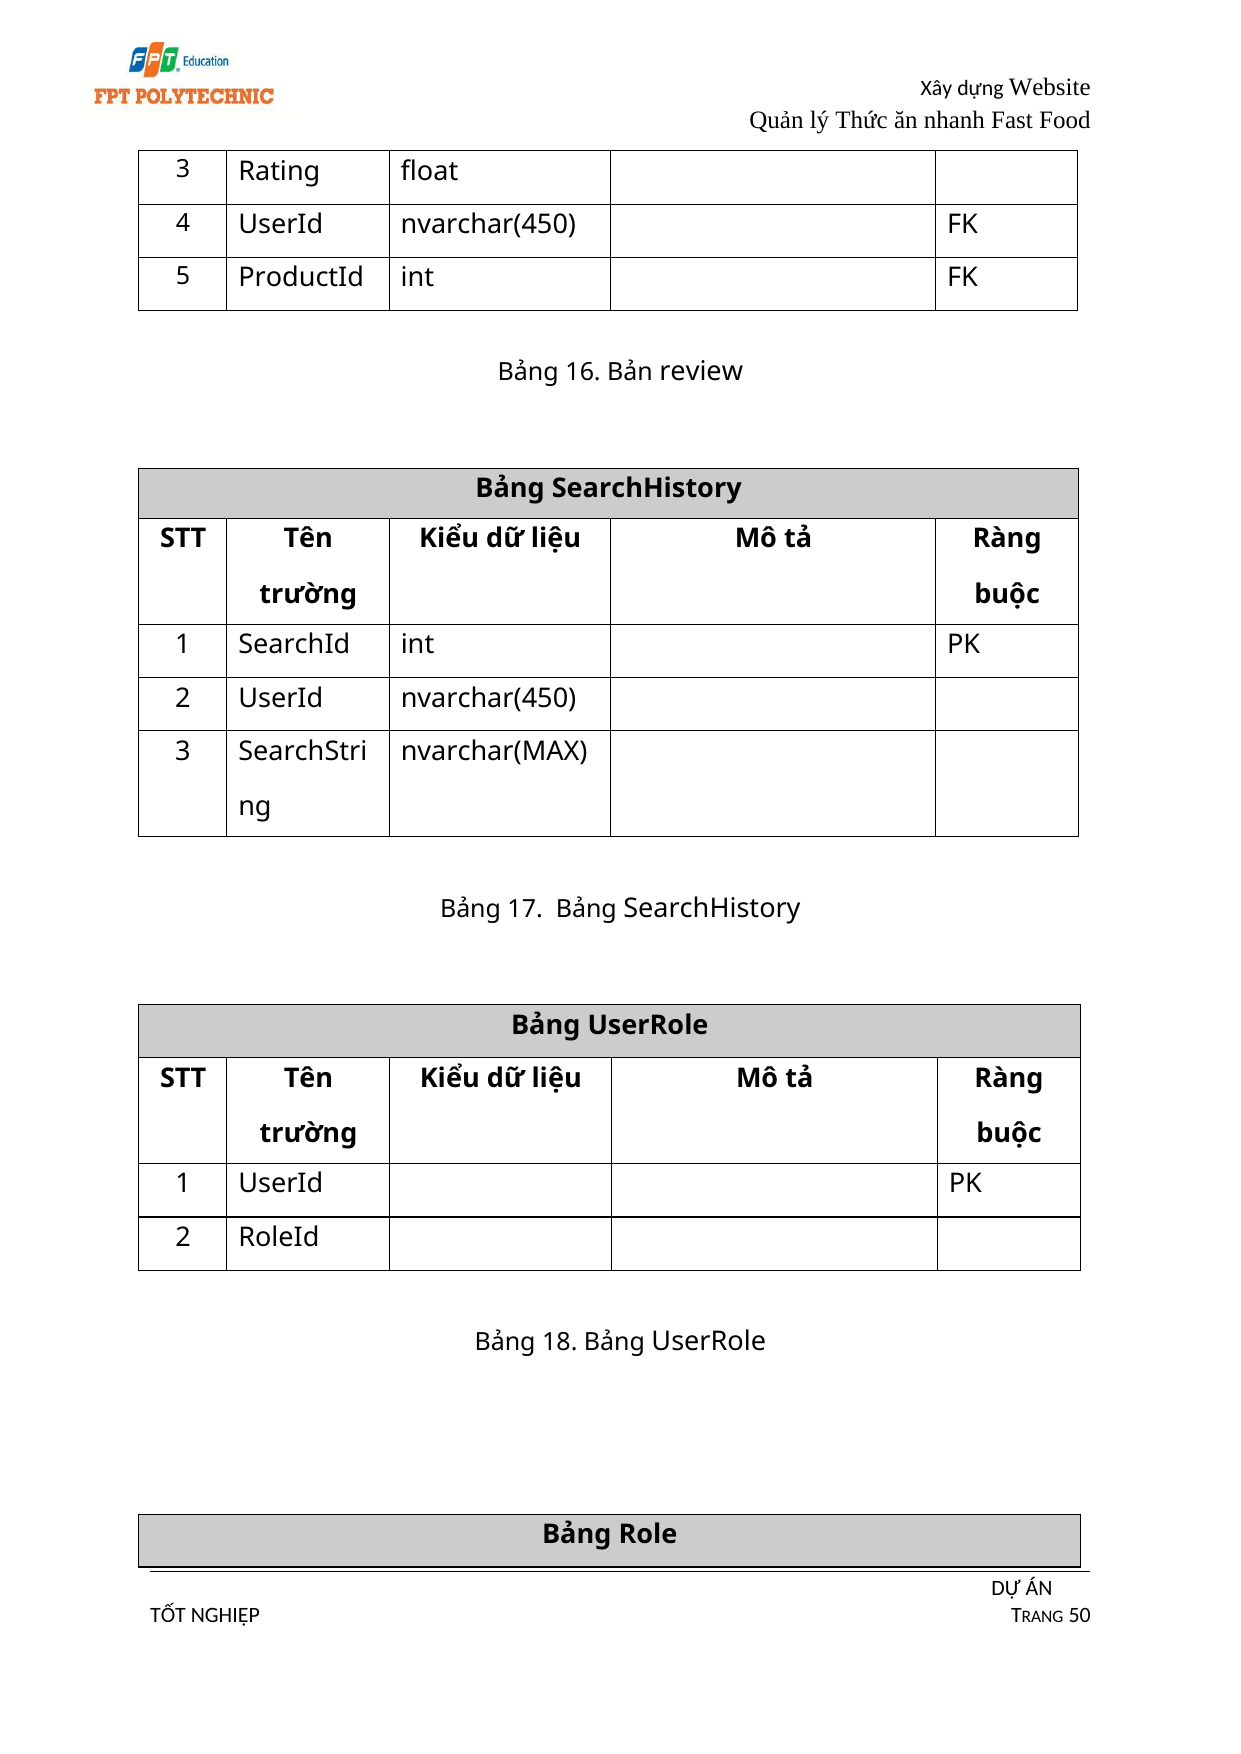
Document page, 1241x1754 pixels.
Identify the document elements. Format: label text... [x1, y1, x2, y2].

table_cell PK [938, 1164, 1080, 1216]
table_cell nvarchar(450) [390, 205, 610, 257]
picture [65, 30, 303, 119]
table_cell [611, 151, 935, 203]
table_cell [611, 731, 935, 836]
table_cell [611, 258, 935, 310]
text Bảng 17. Bảng SearchHistory [150, 888, 1090, 925]
table_cell int [390, 258, 610, 310]
table_cell nvarchar(450) [390, 678, 610, 730]
text Bảng 16. Bản review [150, 351, 1090, 388]
table_cell 3 [139, 151, 226, 203]
table_cell STT [139, 1058, 226, 1163]
table_cell Mô tả [611, 519, 935, 623]
table_cell [390, 1164, 611, 1216]
table_cell [938, 1218, 1080, 1270]
table_cell PK [936, 625, 1078, 677]
table_cell 1 [139, 1164, 226, 1216]
table_cell [936, 731, 1078, 836]
table_cell [936, 678, 1078, 730]
table_cell [612, 1218, 937, 1270]
table_cell 2 [139, 1218, 226, 1270]
table_header Bảng SearchHistory [139, 469, 1078, 518]
table_cell Ràng buộc [936, 519, 1078, 623]
table_cell FK [936, 205, 1077, 257]
table_cell Kiểu dữ liệu [390, 1058, 611, 1163]
table_cell [611, 205, 935, 257]
table_cell [936, 151, 1077, 203]
table_cell ProductId [227, 258, 389, 310]
table_cell 4 [139, 205, 226, 257]
table_cell Kiểu dữ liệu [390, 519, 610, 623]
table_cell RoleId [227, 1218, 389, 1270]
table_cell 1 [139, 625, 226, 677]
table_cell 2 [139, 678, 226, 730]
table_cell Rating [227, 151, 389, 203]
table_cell float [390, 151, 610, 203]
table_cell nvarchar(MAX) [390, 731, 610, 836]
table_cell [611, 625, 935, 677]
table_cell SearchId [227, 625, 389, 677]
table_cell 5 [139, 258, 226, 310]
table_cell UserId [227, 205, 389, 257]
table_cell UserId [227, 678, 389, 730]
table_cell [390, 1218, 611, 1270]
table_cell Tên trường [227, 519, 389, 623]
table_cell UserId [227, 1164, 389, 1216]
table_header Bảng Role [139, 1515, 1080, 1566]
table_cell Tên trường [227, 1058, 389, 1163]
table_cell [611, 678, 935, 730]
table_cell Ràng buộc [938, 1058, 1080, 1163]
text Bảng 18. Bảng UserRole [150, 1322, 1090, 1359]
table_cell FK [936, 258, 1077, 310]
table_header Bảng UserRole [139, 1005, 1080, 1057]
table_cell 3 [139, 731, 226, 836]
table_cell [612, 1164, 937, 1216]
table_cell int [390, 625, 610, 677]
table_cell STT [139, 519, 226, 623]
table_cell SearchString [227, 731, 389, 836]
table_cell Mô tả [612, 1058, 937, 1163]
